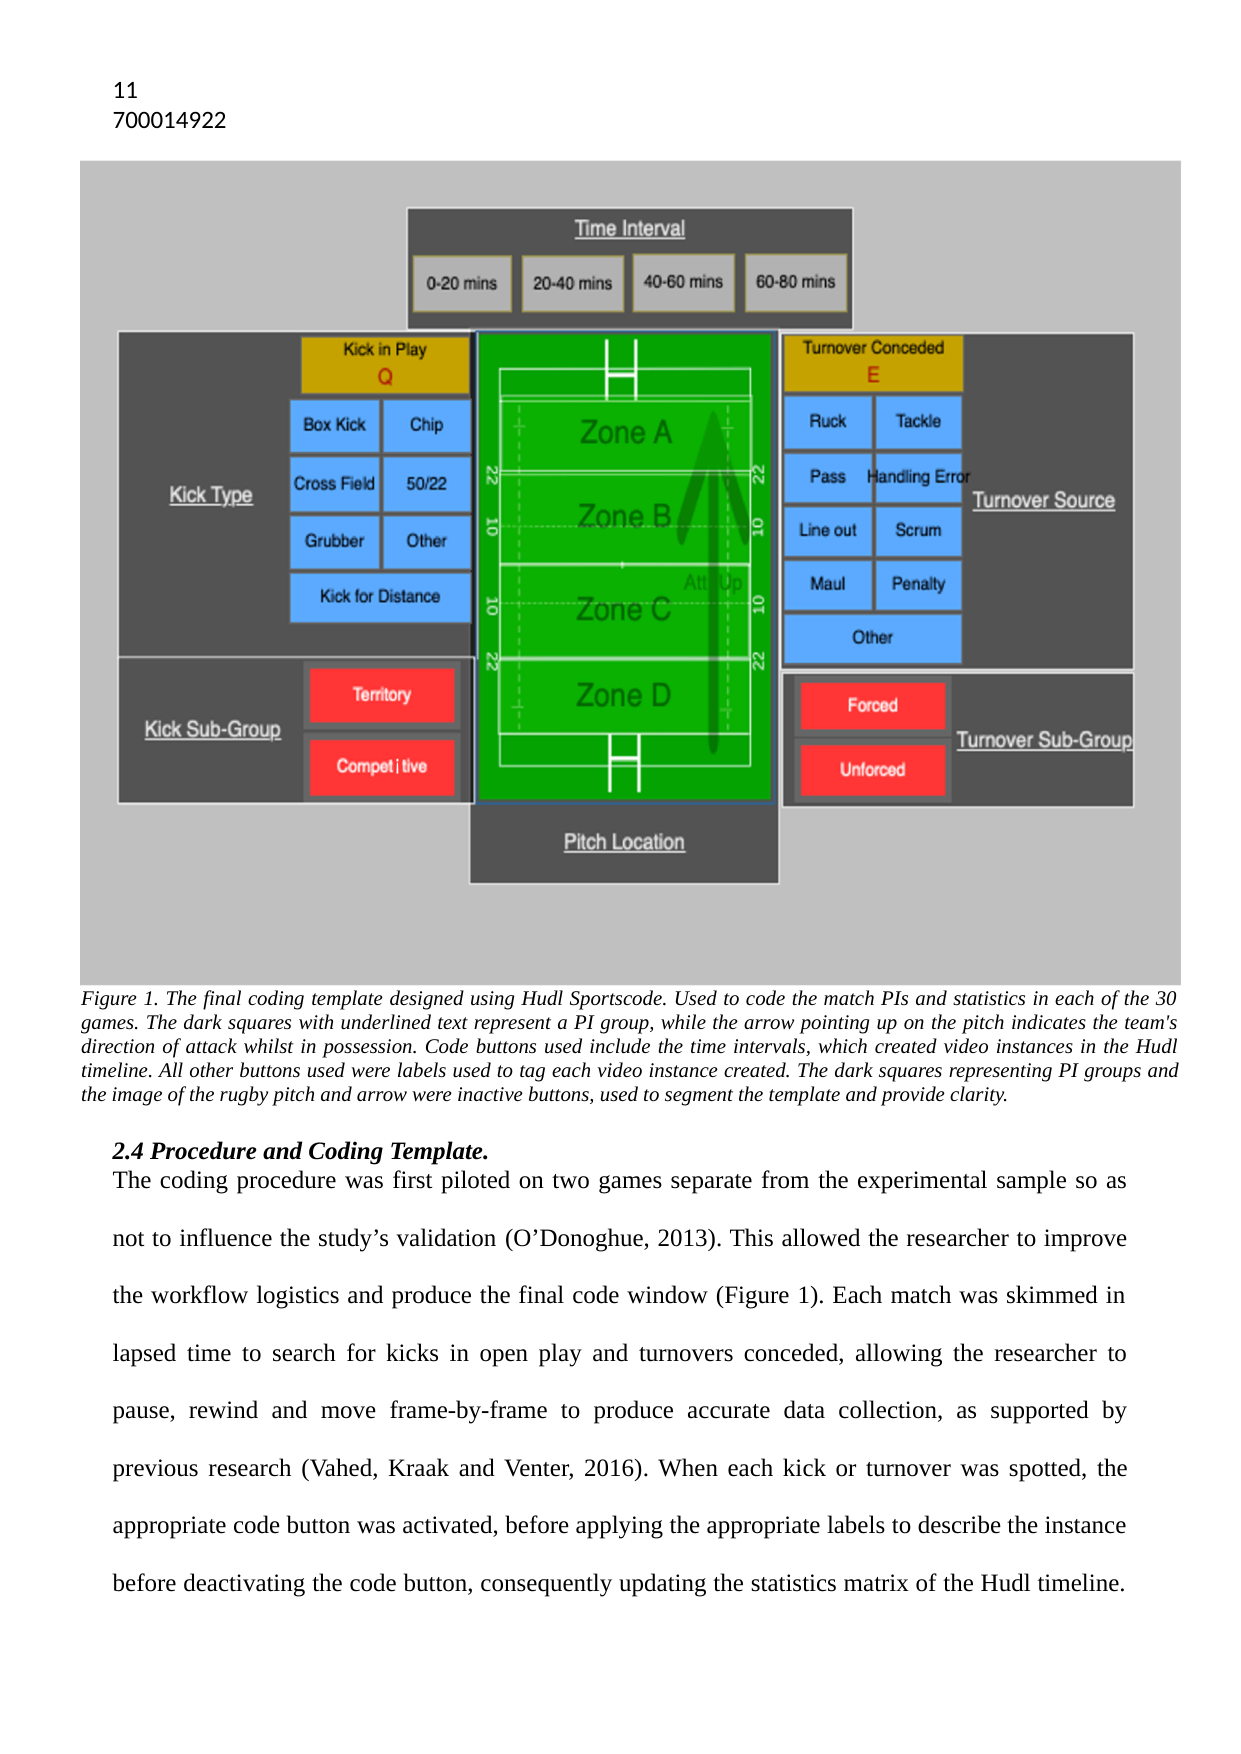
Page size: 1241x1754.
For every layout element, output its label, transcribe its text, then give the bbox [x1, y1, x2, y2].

picture [80, 160, 1182, 985]
subtitle 2.4 Procedure and Coding Template. [112, 1136, 1128, 1165]
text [112, 1165, 1128, 1596]
